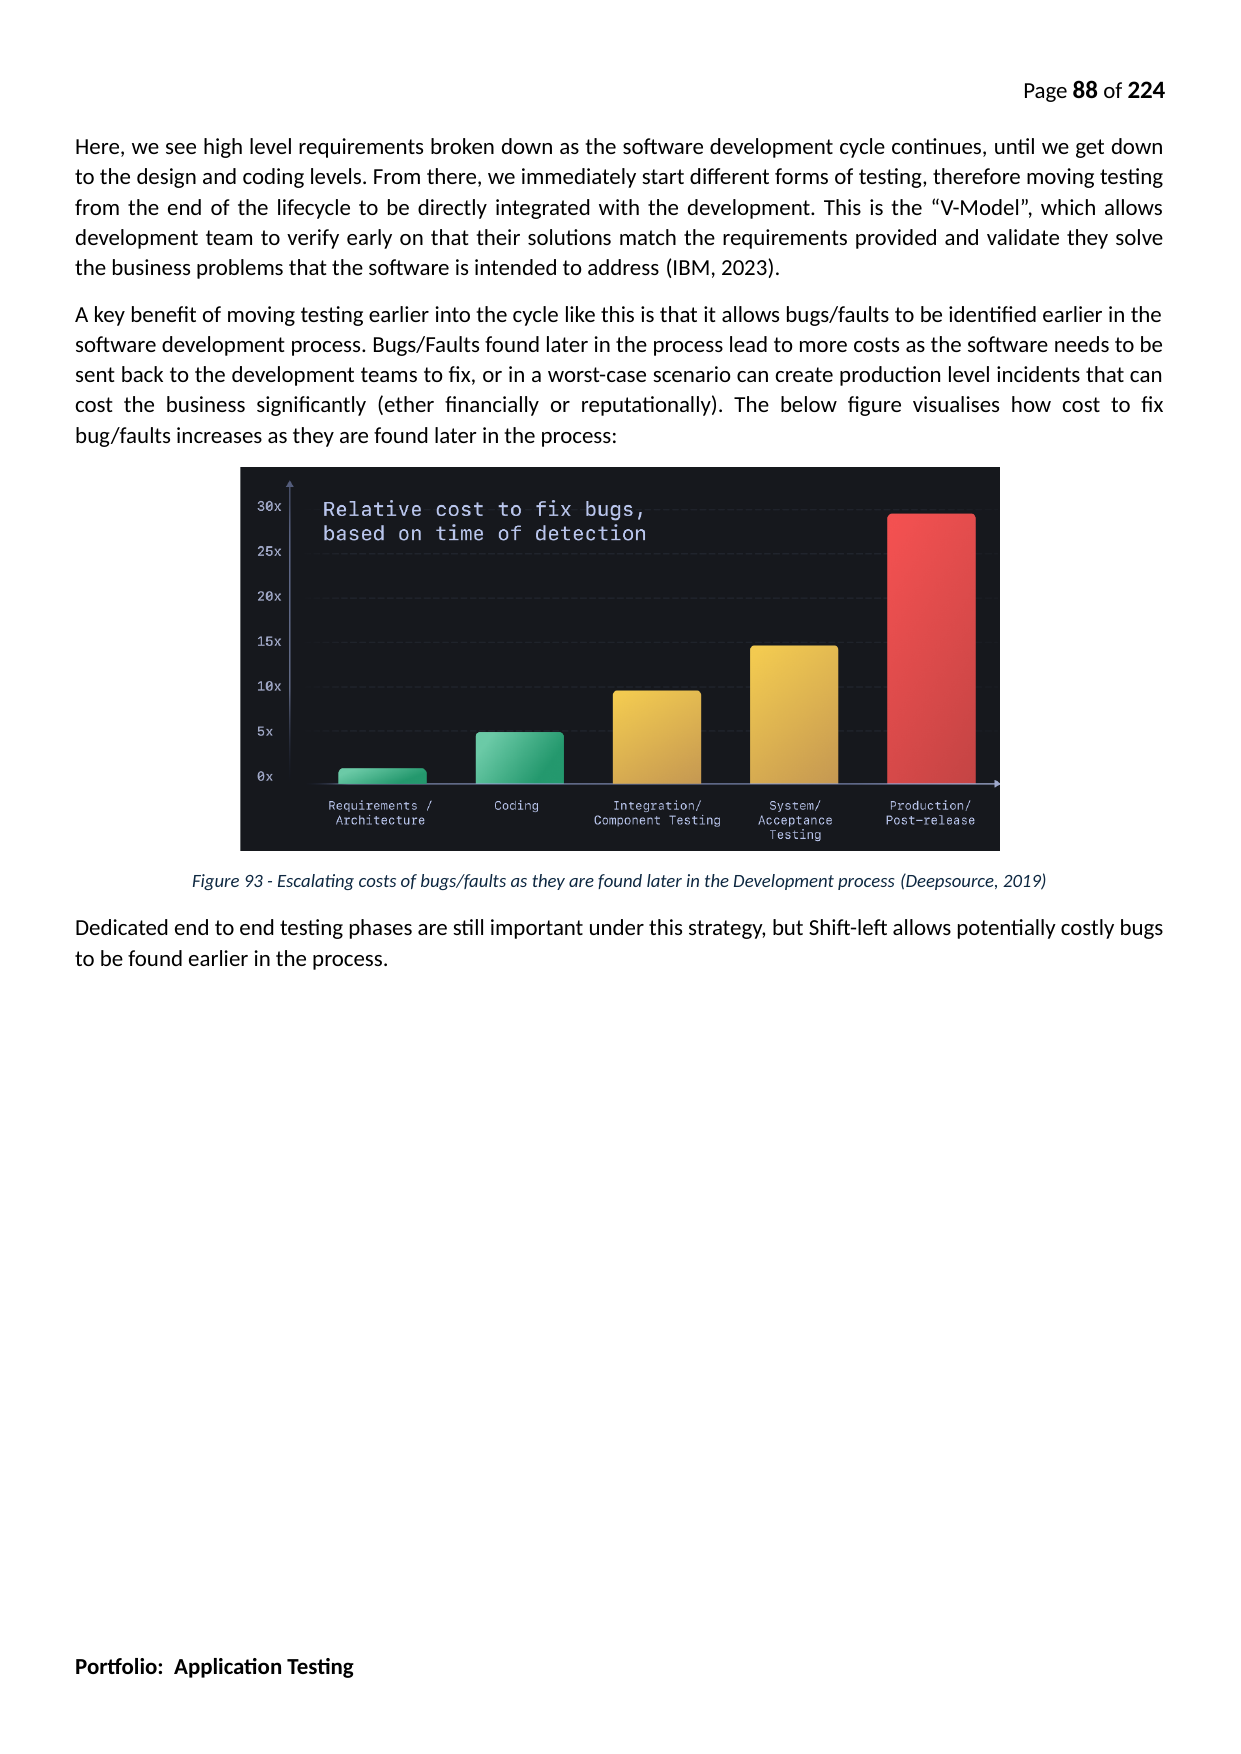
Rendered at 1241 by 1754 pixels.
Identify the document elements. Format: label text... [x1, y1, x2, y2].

text Dedicated end to end testing phases are still important under this strategy, but Shift-left allows potentially costly bugs to be found earlier in the process. [75, 913, 1165, 972]
text Here, we see high level requirements broken down as the software development cycle continues, until we get down to the design and coding levels. From there, we immediately start different forms of testing, therefore moving testing from the end of the lifecycle to be directly integrated with the development. This is the “V-Model”, which allows development team to verify early on that their solutions match the requirements provided and validate they solve the business problems that the software is intended to address. [75, 132, 1165, 281]
text Figure 93 - Escalating costs of bugs/faults as they are found later in the Development process [75, 870, 1165, 893]
picture [240, 467, 1000, 851]
text A key benefit of moving testing earlier into the cycle like this is that it allows bugs/faults to be identified earlier in the software development process. Bugs/Faults found later in the process lead to more costs as the software needs to be sent back to the development teams to fix, or in a worst-case scenario can create production level incidents that can cost the business significantly (ether financially or reputationally). The below figure visualises how cost to fix bug/faults increases as they are found later in the process: [75, 300, 1165, 449]
